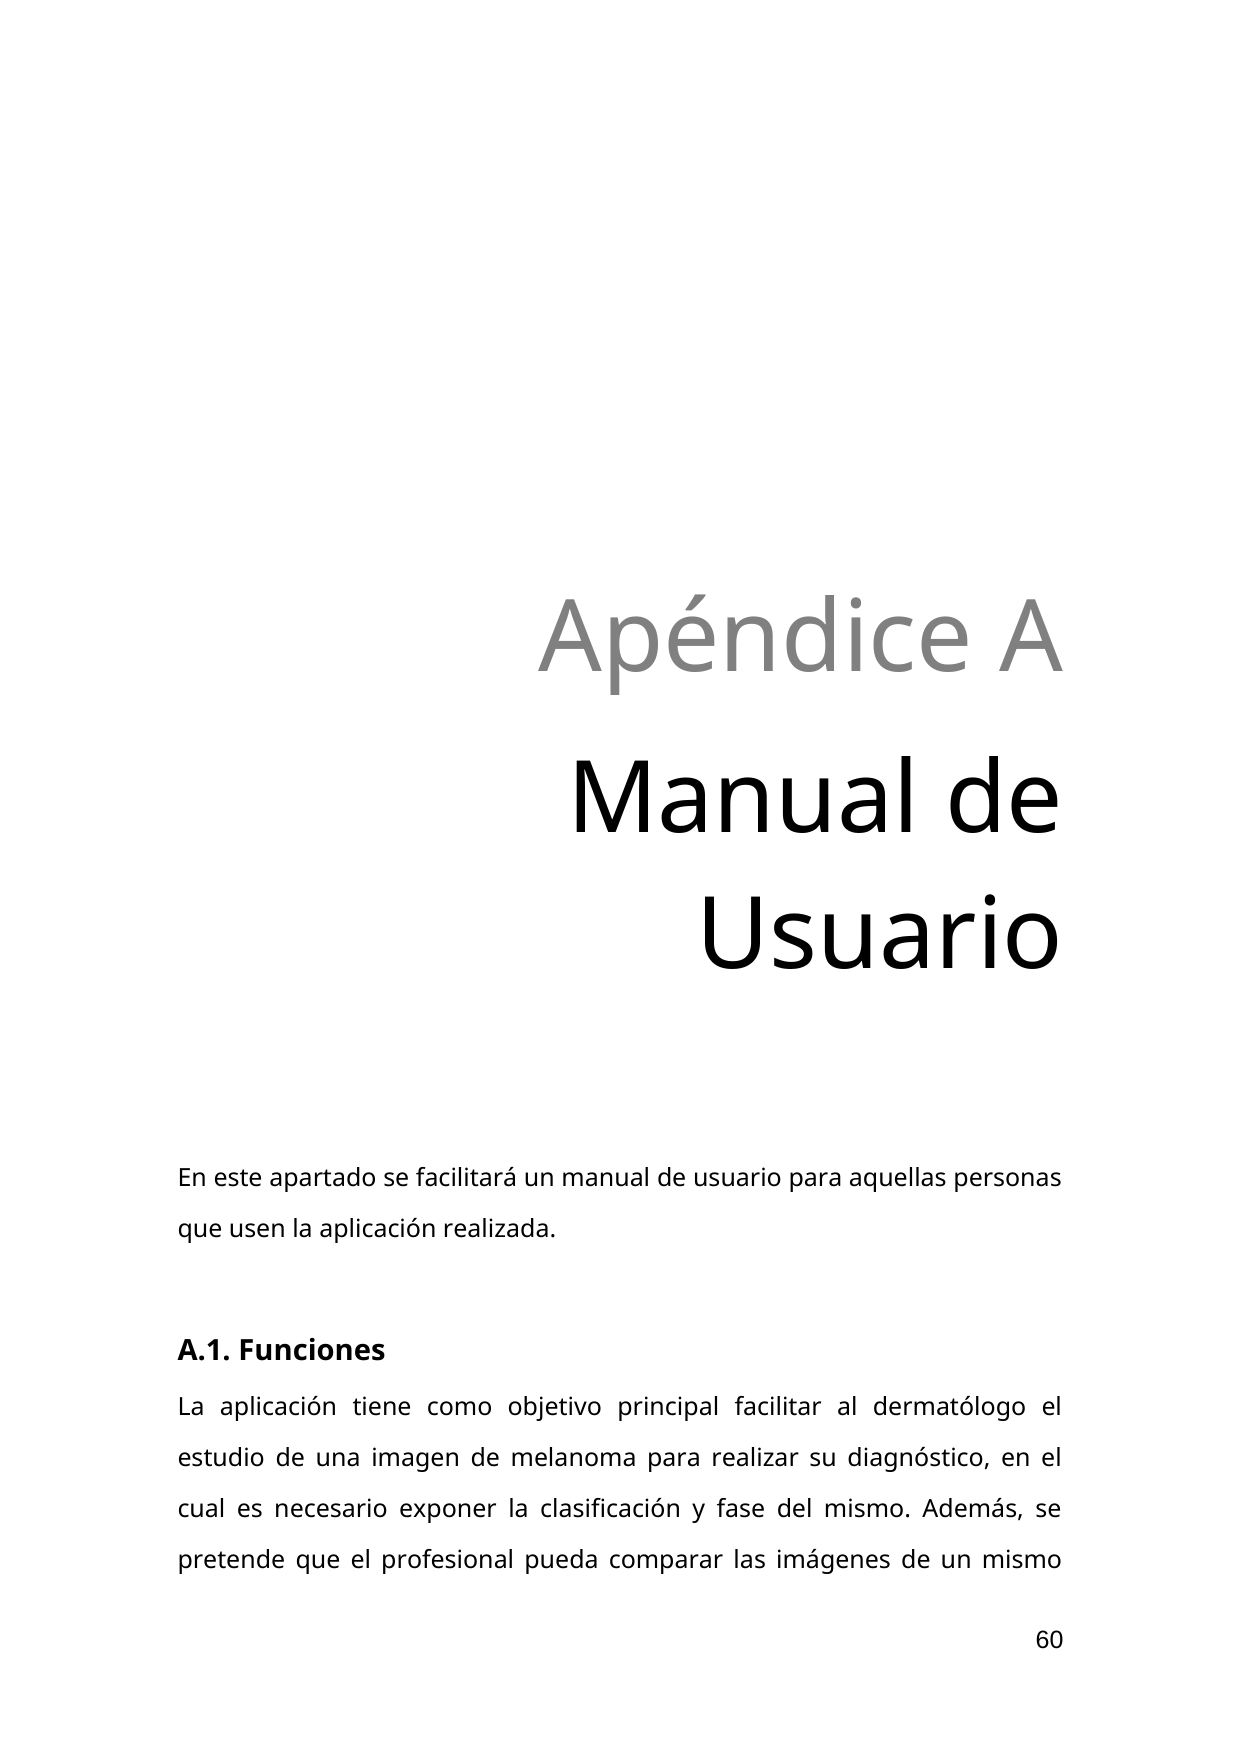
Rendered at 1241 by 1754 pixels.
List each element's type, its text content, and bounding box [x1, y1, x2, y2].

text Manual de Usuario [177, 725, 1063, 998]
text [177, 1389, 1063, 1576]
text En este apartado se facilitará un manual de usuario para aquellas personas que usen la aplicación realizada. [177, 1159, 1063, 1244]
text Apéndice A [177, 564, 1063, 700]
text A.1. Funciones [177, 1329, 1063, 1369]
